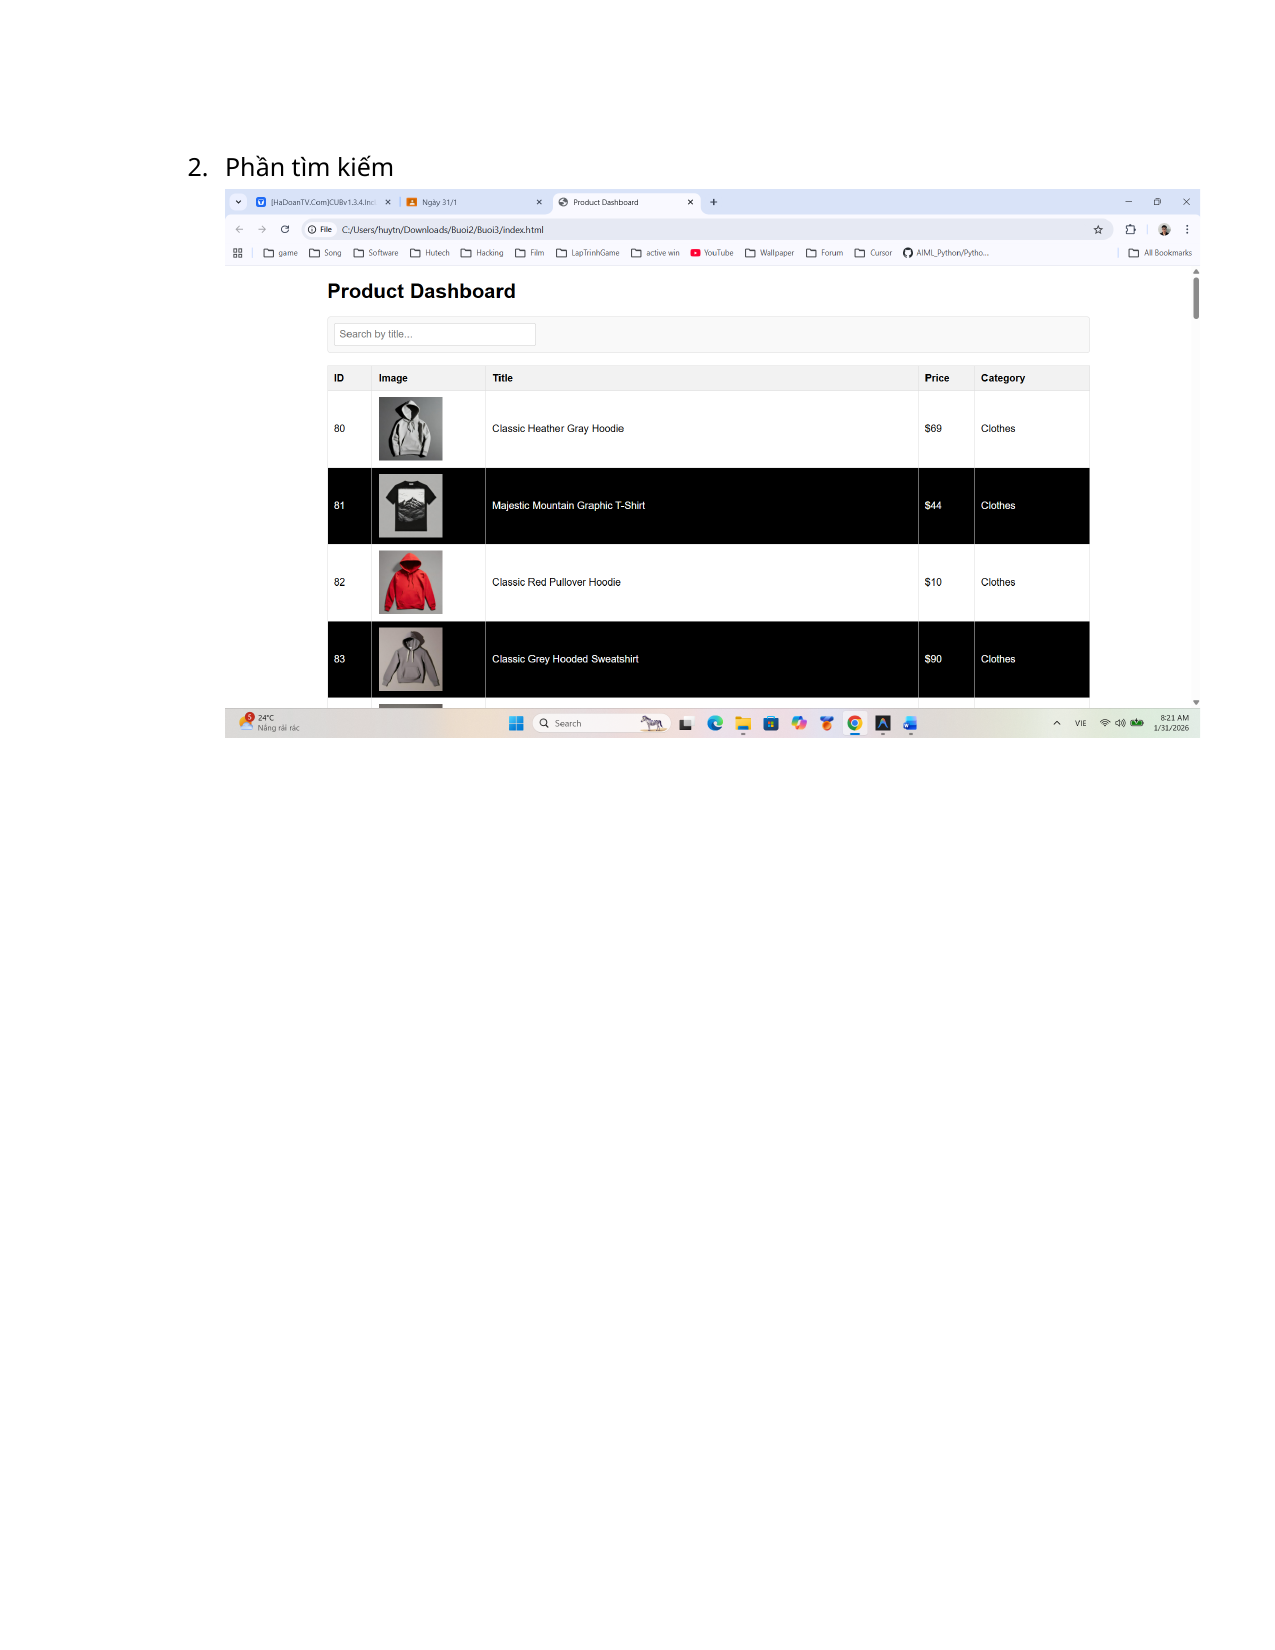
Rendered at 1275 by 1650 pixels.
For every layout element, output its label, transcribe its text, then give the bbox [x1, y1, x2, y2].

picture [225, 189, 1200, 738]
